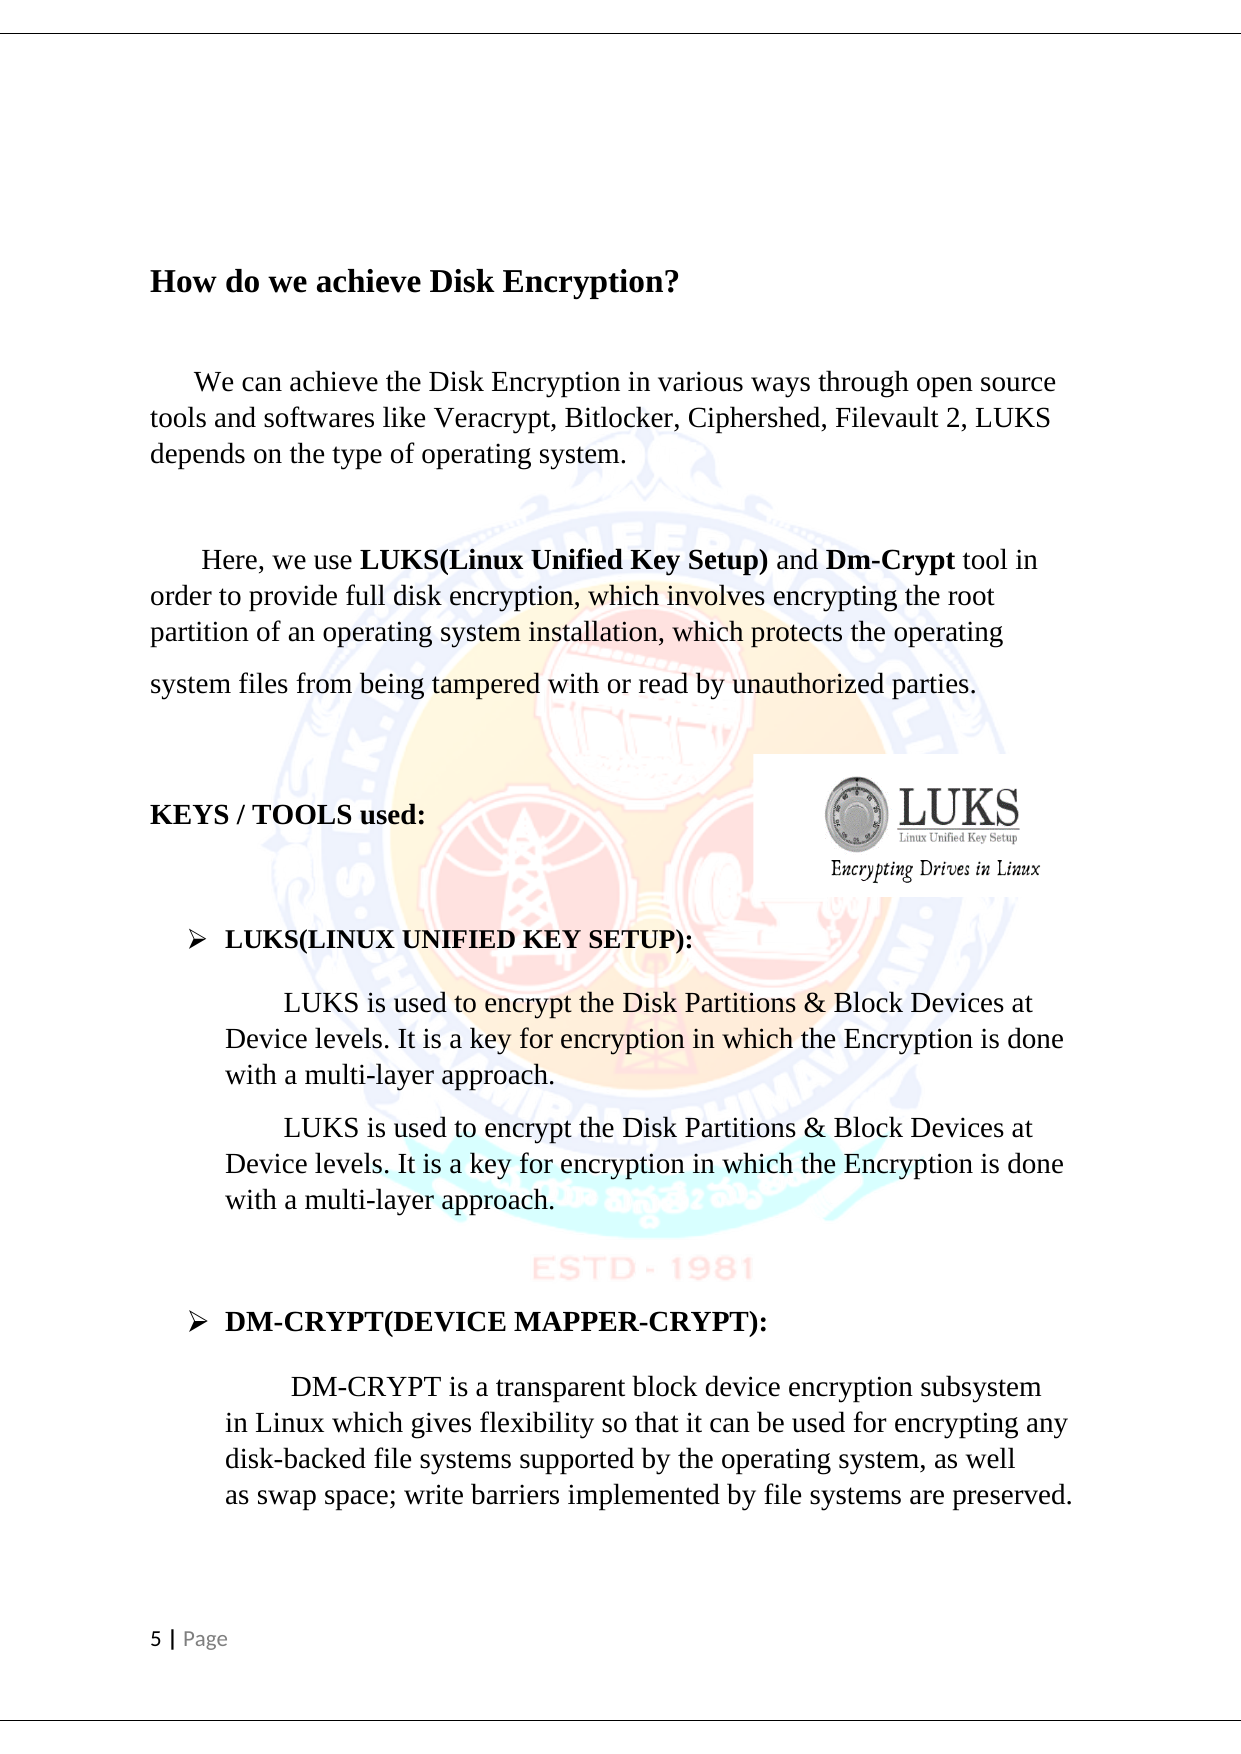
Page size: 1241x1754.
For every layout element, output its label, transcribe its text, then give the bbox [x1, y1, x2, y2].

text We can achieve the Disk Encryption in various ways through open source tools and softwares like Veracrypt, Bitlocker, Ciphershed, Filevault 2, LUKS depends on the type of operating system. [150, 364, 1090, 470]
text How do we achieve Disk Encryption? [150, 261, 1090, 299]
text Here, we use LUKS(Linux Unified Key Setup) and Dm-Crypt tool in order to provide full disk encryption, which involves encrypting the root partition of an operating system installation, which protects the operating system files from being tampered with or read by unauthorized parties. [150, 542, 1090, 703]
text KEYS / TOOLS used: [150, 797, 753, 831]
text DM-CRYPT is a transparent block device encryption subsystem in Linux which gives flexibility so that it can be used for encrypting any disk-backed file systems supported by the operating system, as well as swap space; write barriers implemented by file systems are preserved. [225, 1369, 1090, 1511]
list LUKS(LINUX UNIFIED KEY SETUP): [187, 908, 1090, 964]
text LUKS is used to encrypt the Disk Partitions & Block Devices at Device levels. It is a key for encryption in which the Encryption is done with a multi-layer approach. [225, 985, 1090, 1091]
picture [753, 754, 1091, 897]
text LUKS is used to encrypt the Disk Partitions & Block Devices at Device levels. It is a key for encryption in which the Encryption is done with a multi-layer approach. [225, 1110, 1090, 1216]
list DM-CRYPT(DEVICE MAPPER-CRYPT): [187, 1288, 1090, 1348]
